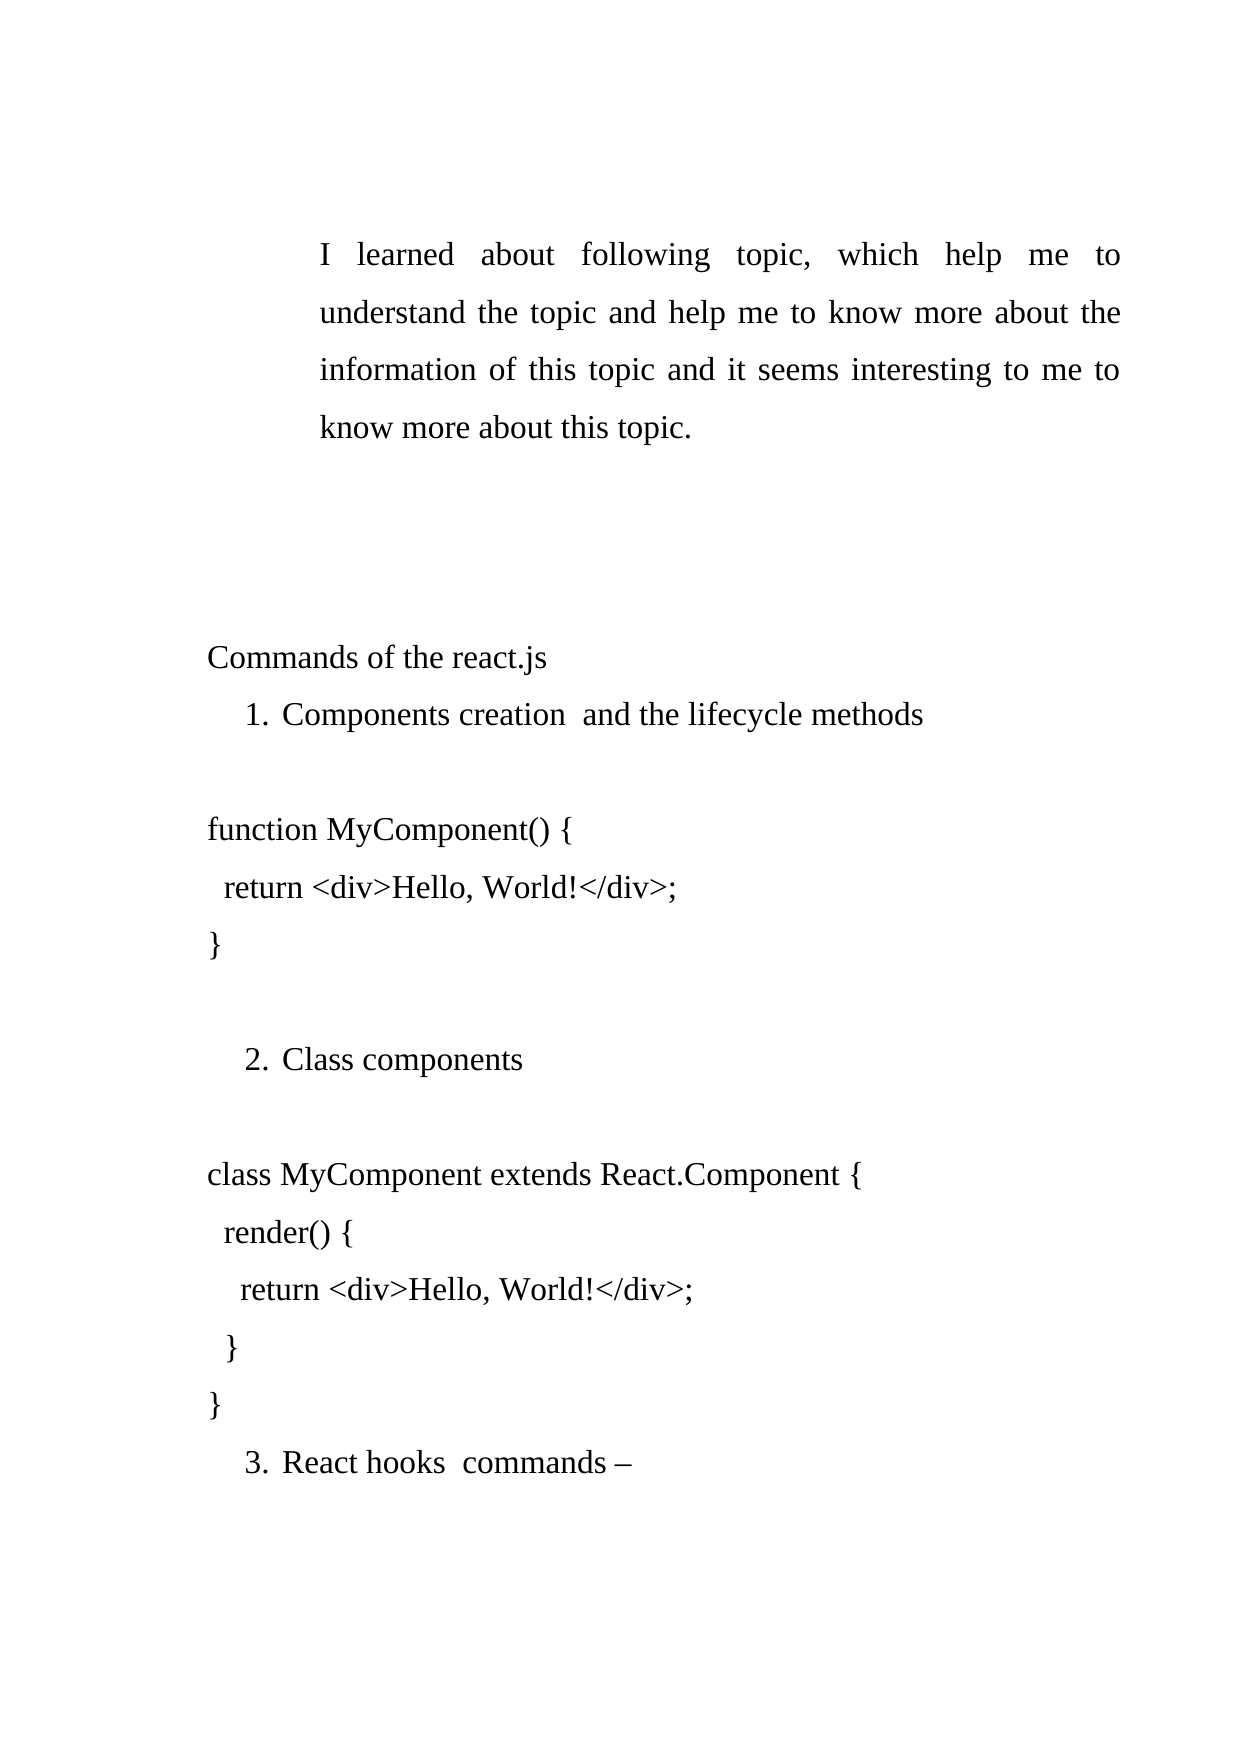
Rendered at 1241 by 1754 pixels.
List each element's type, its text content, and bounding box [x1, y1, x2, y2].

text return <div>Hello, World!</div>; [207, 867, 1122, 906]
text class MyComponent extends React.Component { [207, 1155, 1122, 1193]
list React hooks commands – [244, 1442, 1122, 1481]
text Commands of the react.js [207, 637, 1122, 676]
text } [207, 1327, 1122, 1366]
text } [207, 925, 1122, 963]
text return <div>Hello, World!</div>; [207, 1270, 1122, 1308]
text I learned about following topic, which help me to understand the topic and help me to know more about the information of this topic and it seems interesting to me to know more about this topic. [319, 235, 1122, 446]
text render() { [207, 1212, 1122, 1251]
text } [207, 1385, 1122, 1423]
list Components creation and the lifecycle methods [244, 695, 1122, 733]
list Class components [244, 1040, 1122, 1078]
text function MyComponent() { [207, 810, 1122, 848]
